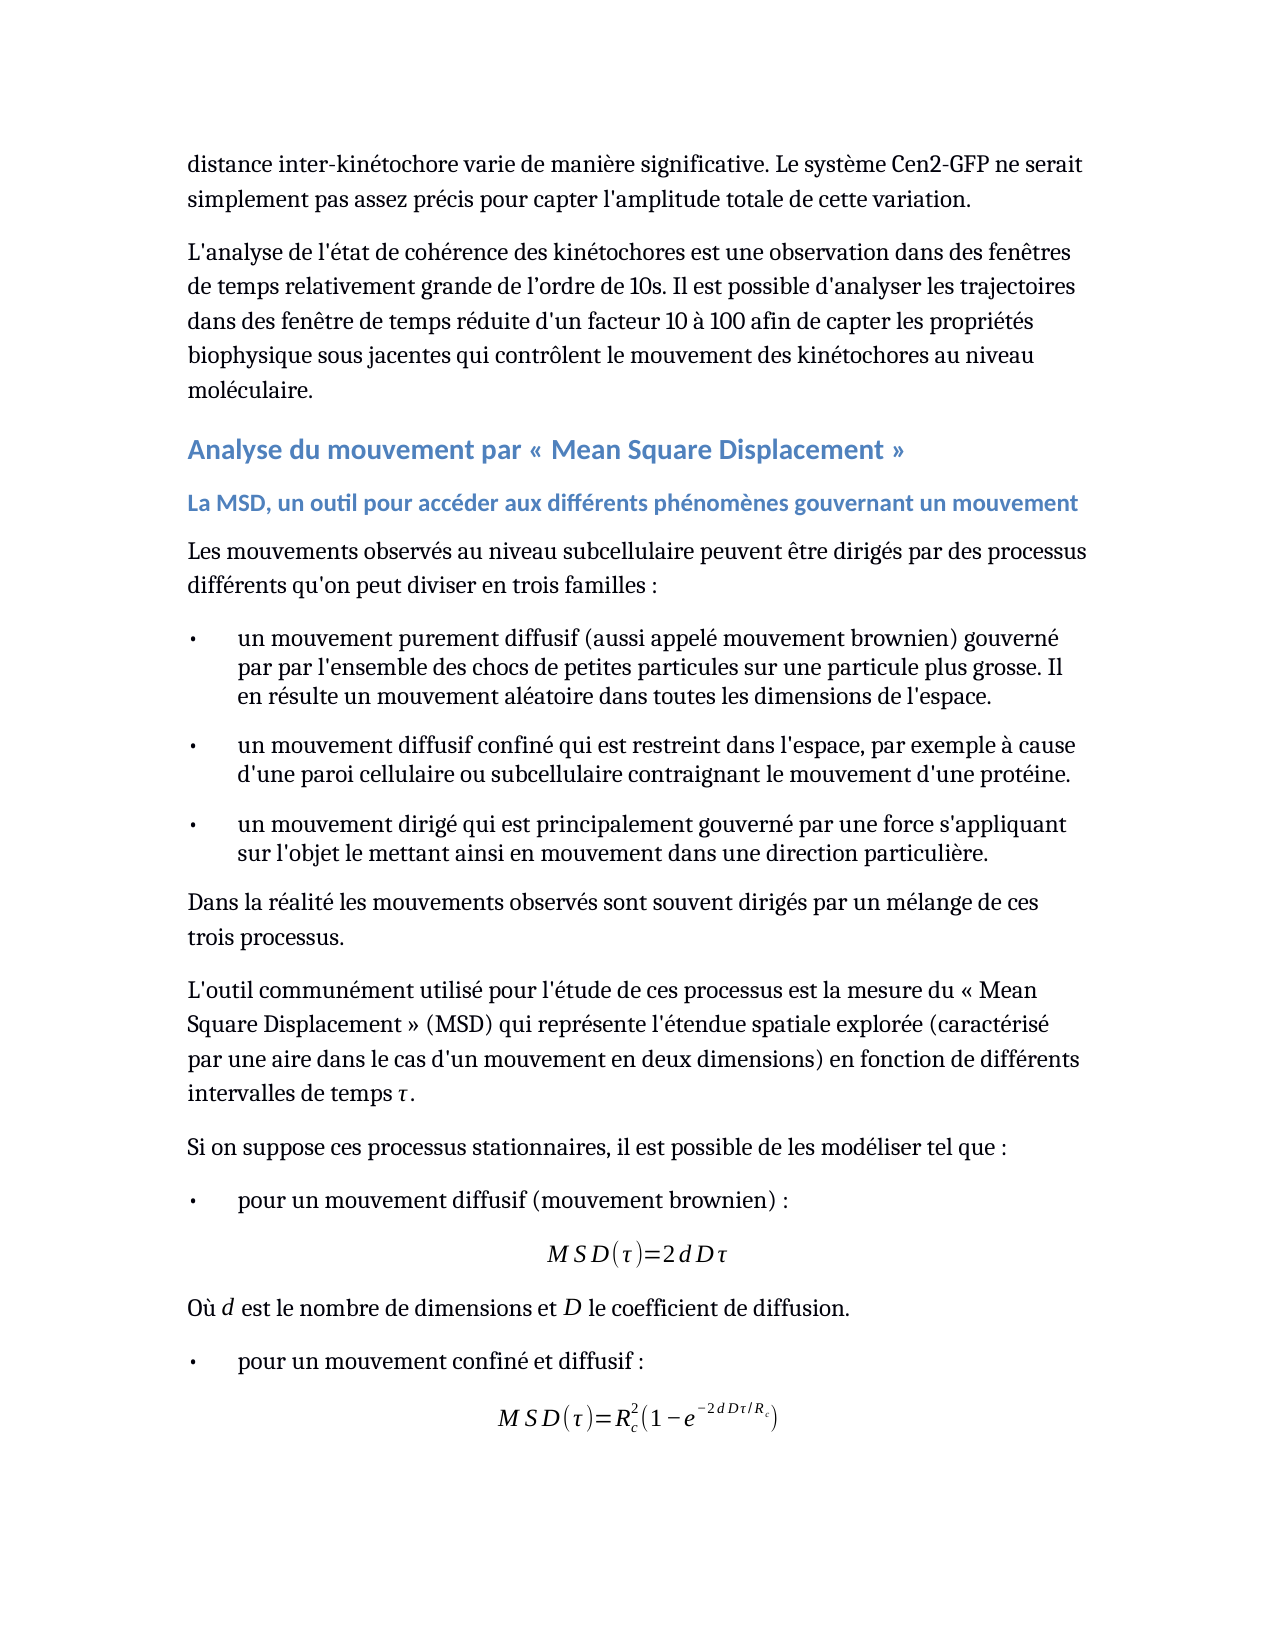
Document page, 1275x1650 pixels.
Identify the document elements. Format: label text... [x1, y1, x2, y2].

list un mouvement dirigé qui est principalement gouverné par une force s'appliquant sur l'objet le mettant ainsi en mouvement dans une direction particulière. [187, 810, 1087, 867]
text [187, 150, 1087, 213]
text Si on suppose ces processus stationnaires, il est possible de les modéliser tel que : [187, 1132, 1087, 1161]
text Dans la réalité les mouvements observés sont souvent dirigés par un mélange de ces trois processus. [187, 888, 1087, 951]
text L'analyse de l'état de cohérence des kinétochores est une observation dans des fenêtres de temps relativement grande de l’ordre de 10s. Il est possible d'analyser les trajectoires dans des fenêtre de temps réduite d'un facteur 10 à 100 afin de capter les propriétés biophysique sous jacentes qui contrôlent le mouvement des kinétochores au niveau moléculaire. [187, 238, 1087, 404]
list un mouvement purement diffusif (aussi appelé mouvement brownien) gouverné par par l'ensemble des chocs de petites particules sur une particule plus grosse. Il en résulte un mouvement aléatoire dans toutes les dimensions de l'espace. [187, 624, 1087, 711]
text L'outil communément utilisé pour l'étude de ces processus est la mesure du « Mean Square Displacement » (MSD) qui représente l'étendue spatiale explorée (caractérisé par une aire dans le cas d'un mouvement en deux dimensions) en fonction de différents intervalles de temps . [187, 976, 1087, 1108]
subtitle Analyse du mouvement par « Mean Square Displacement » [187, 431, 1087, 467]
list pour un mouvement confiné et diffusif : [187, 1347, 1087, 1375]
text Les mouvements observés au niveau subcellulaire peuvent être dirigés par des processus différents qu'on peut diviser en trois familles : [187, 537, 1087, 600]
list un mouvement diffusif confiné qui est restreint dans l'espace, par exemple à cause d'une paroi cellulaire ou subcellulaire contraignant le mouvement d'une protéine. [187, 731, 1087, 789]
list pour un mouvement diffusif (mouvement brownien) : [187, 1186, 1087, 1214]
subtitle La MSD, un outil pour accéder aux différents phénomènes gouvernant un mouvement [187, 487, 1087, 518]
text Où est le nombre de dimensions et le coefficient de diffusion. [187, 1293, 1087, 1322]
